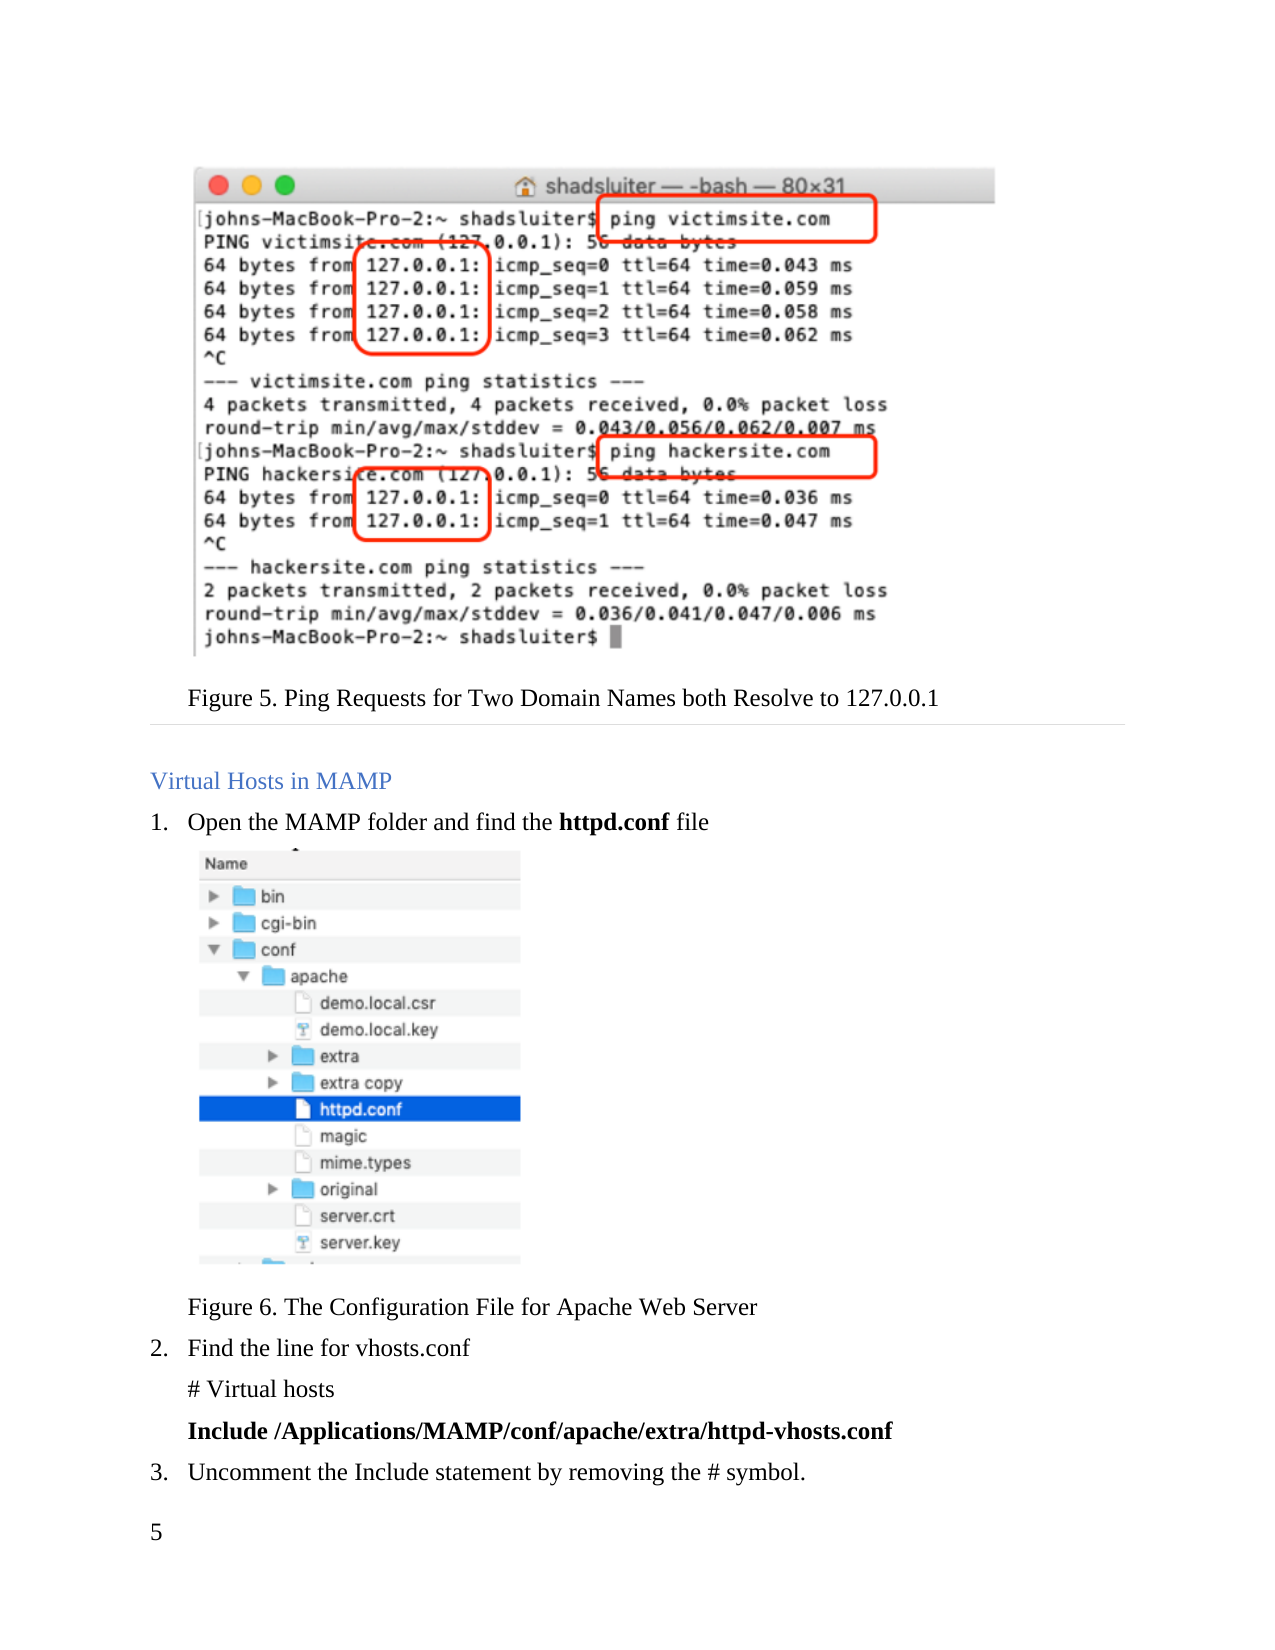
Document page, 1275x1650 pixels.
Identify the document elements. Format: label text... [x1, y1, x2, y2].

picture [187, 848, 527, 1280]
picture [187, 161, 1002, 671]
text Include /Applications/MAMP/conf/apache/extra/httpd-vhosts.conf [187, 1416, 1125, 1444]
text # Virtual hosts [187, 1374, 1125, 1403]
subtitle Virtual Hosts in MAMP [150, 766, 1125, 794]
list Uncomment the Include statement by removing the # symbol. [150, 1457, 1125, 1486]
text Figure 6. The Configuration File for Apache Web Server [187, 1292, 1125, 1321]
text Figure 5. Ping Requests for Two Domain Names both Resolve to 127.0.0.1 [187, 683, 1125, 712]
list Open the MAMP folder and find the httpd.conf file [150, 807, 1125, 836]
list Find the line for vhosts.conf [150, 1333, 1125, 1362]
